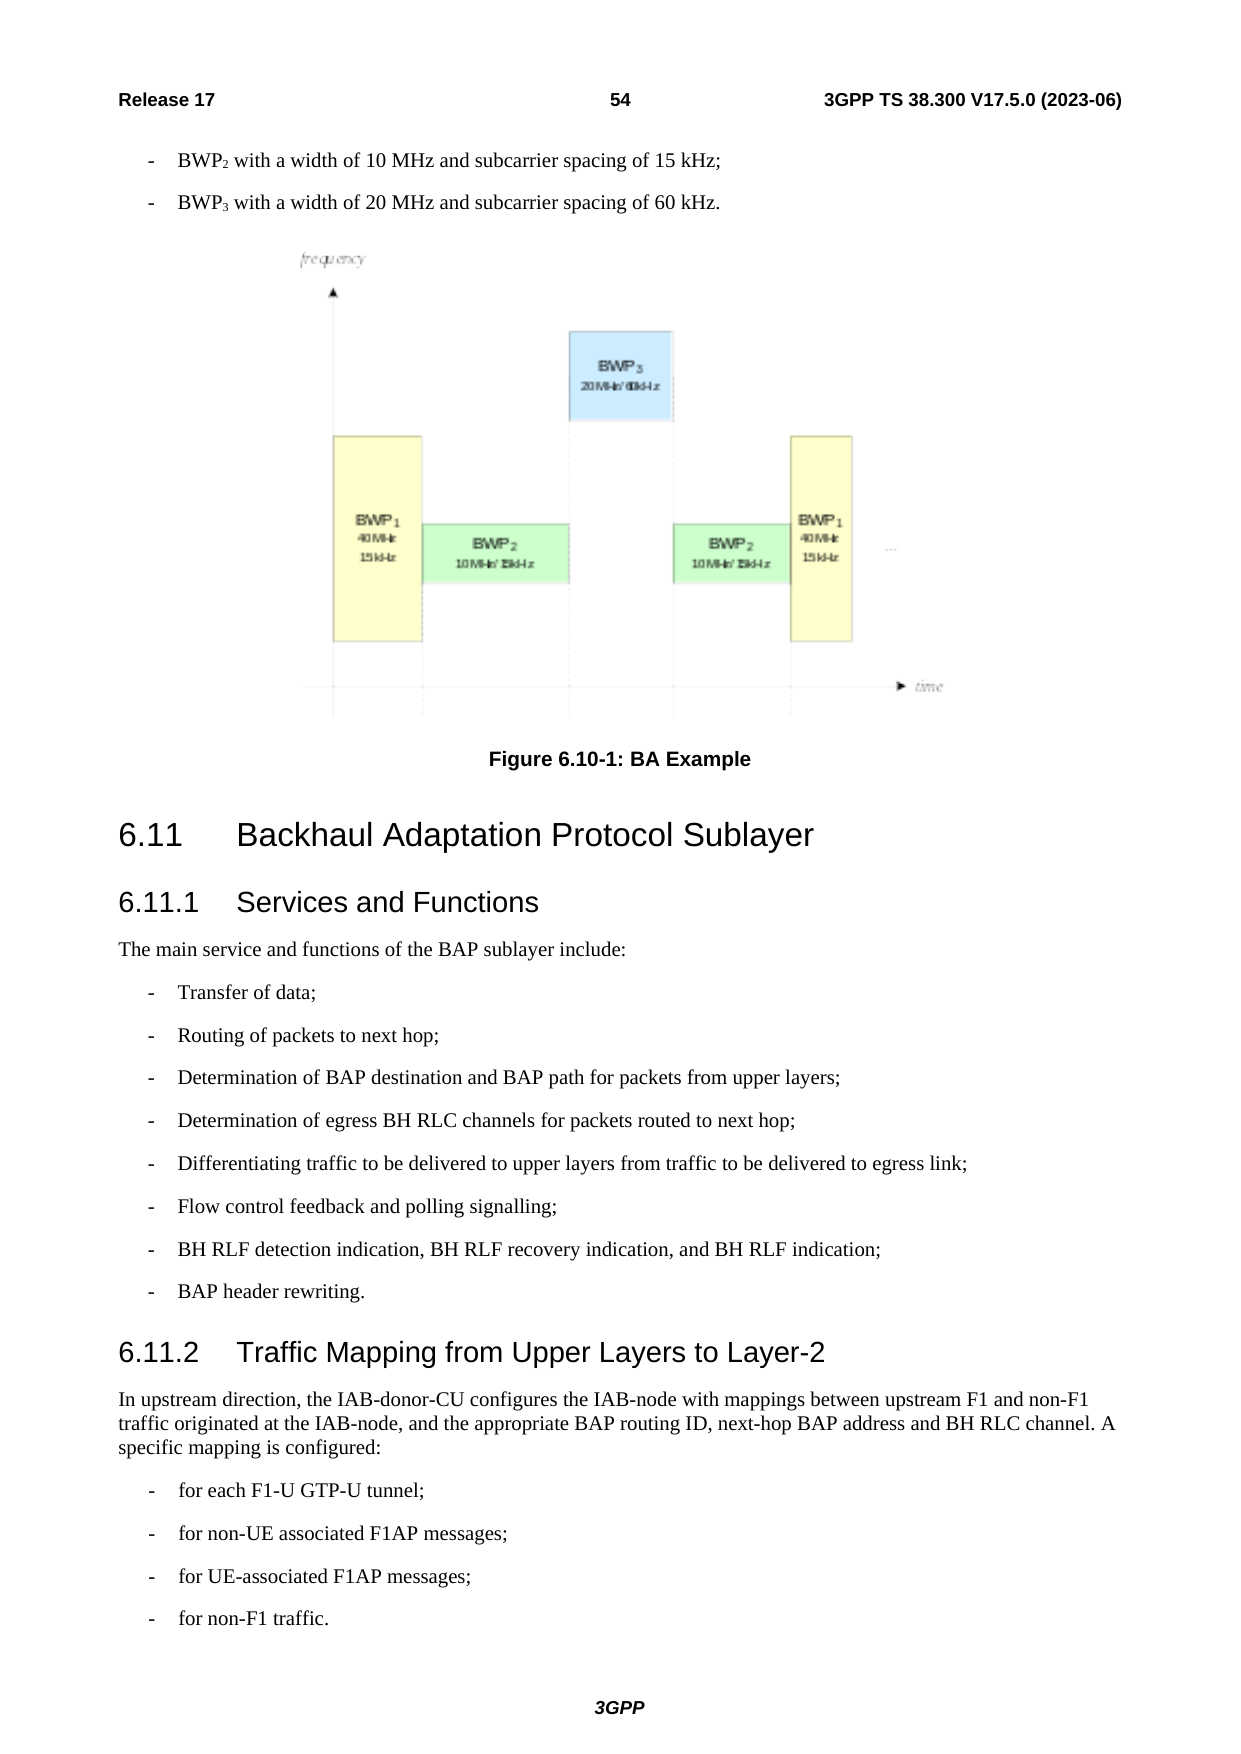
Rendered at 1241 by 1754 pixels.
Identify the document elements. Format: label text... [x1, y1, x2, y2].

text - for UE-associated F1AP messages; [148, 1563, 1122, 1588]
text Figure 6.10-1: BA Example [118, 747, 1122, 771]
text In upstream direction, the IAB-donor-CU configures the IAB-node with mappings between upstream F1 and non-F1 traffic originated at the IAB-node, and the appropriate BAP routing ID, next-hop BAP address and BH RLC channel. A specific mapping is configured: [118, 1387, 1122, 1459]
text - BWP2 with a width of 10 MHz and subcarrier spacing of 15 kHz; [148, 147, 1122, 172]
subtitle 6.11.1 Services and Functions [118, 884, 1122, 918]
text - Flow control feedback and polling signalling; [148, 1194, 1122, 1218]
text - Transfer of data; [148, 980, 1122, 1004]
text - BH RLF detection indication, BH RLF recovery indication, and BH RLF indication; [148, 1237, 1122, 1261]
text - Routing of packets to next hop; [148, 1022, 1122, 1047]
subtitle 6.11.2 Traffic Mapping from Upper Layers to Layer-2 [118, 1335, 1122, 1368]
text - Determination of BAP destination and BAP path for packets from upper layers; [148, 1065, 1122, 1089]
text - for non-UE associated F1AP messages; [148, 1521, 1122, 1545]
subtitle 6.11 Backhaul Adaptation Protocol Sublayer [118, 815, 1122, 853]
text - for each F1-U GTP-U tunnel; [148, 1478, 1122, 1502]
text - Determination of egress BH RLC channels for packets routed to next hop; [148, 1108, 1122, 1132]
text - for non-F1 traffic. [148, 1606, 1122, 1630]
text The main service and functions of the BAP sublayer include: [118, 937, 1122, 961]
text - BAP header rewriting. [148, 1279, 1122, 1303]
text - Differentiating traffic to be delivered to upper layers from traffic to be delivered to egress link; [148, 1151, 1122, 1175]
text - BWP3 with a width of 20 MHz and subcarrier spacing of 60 kHz. [148, 190, 1122, 214]
